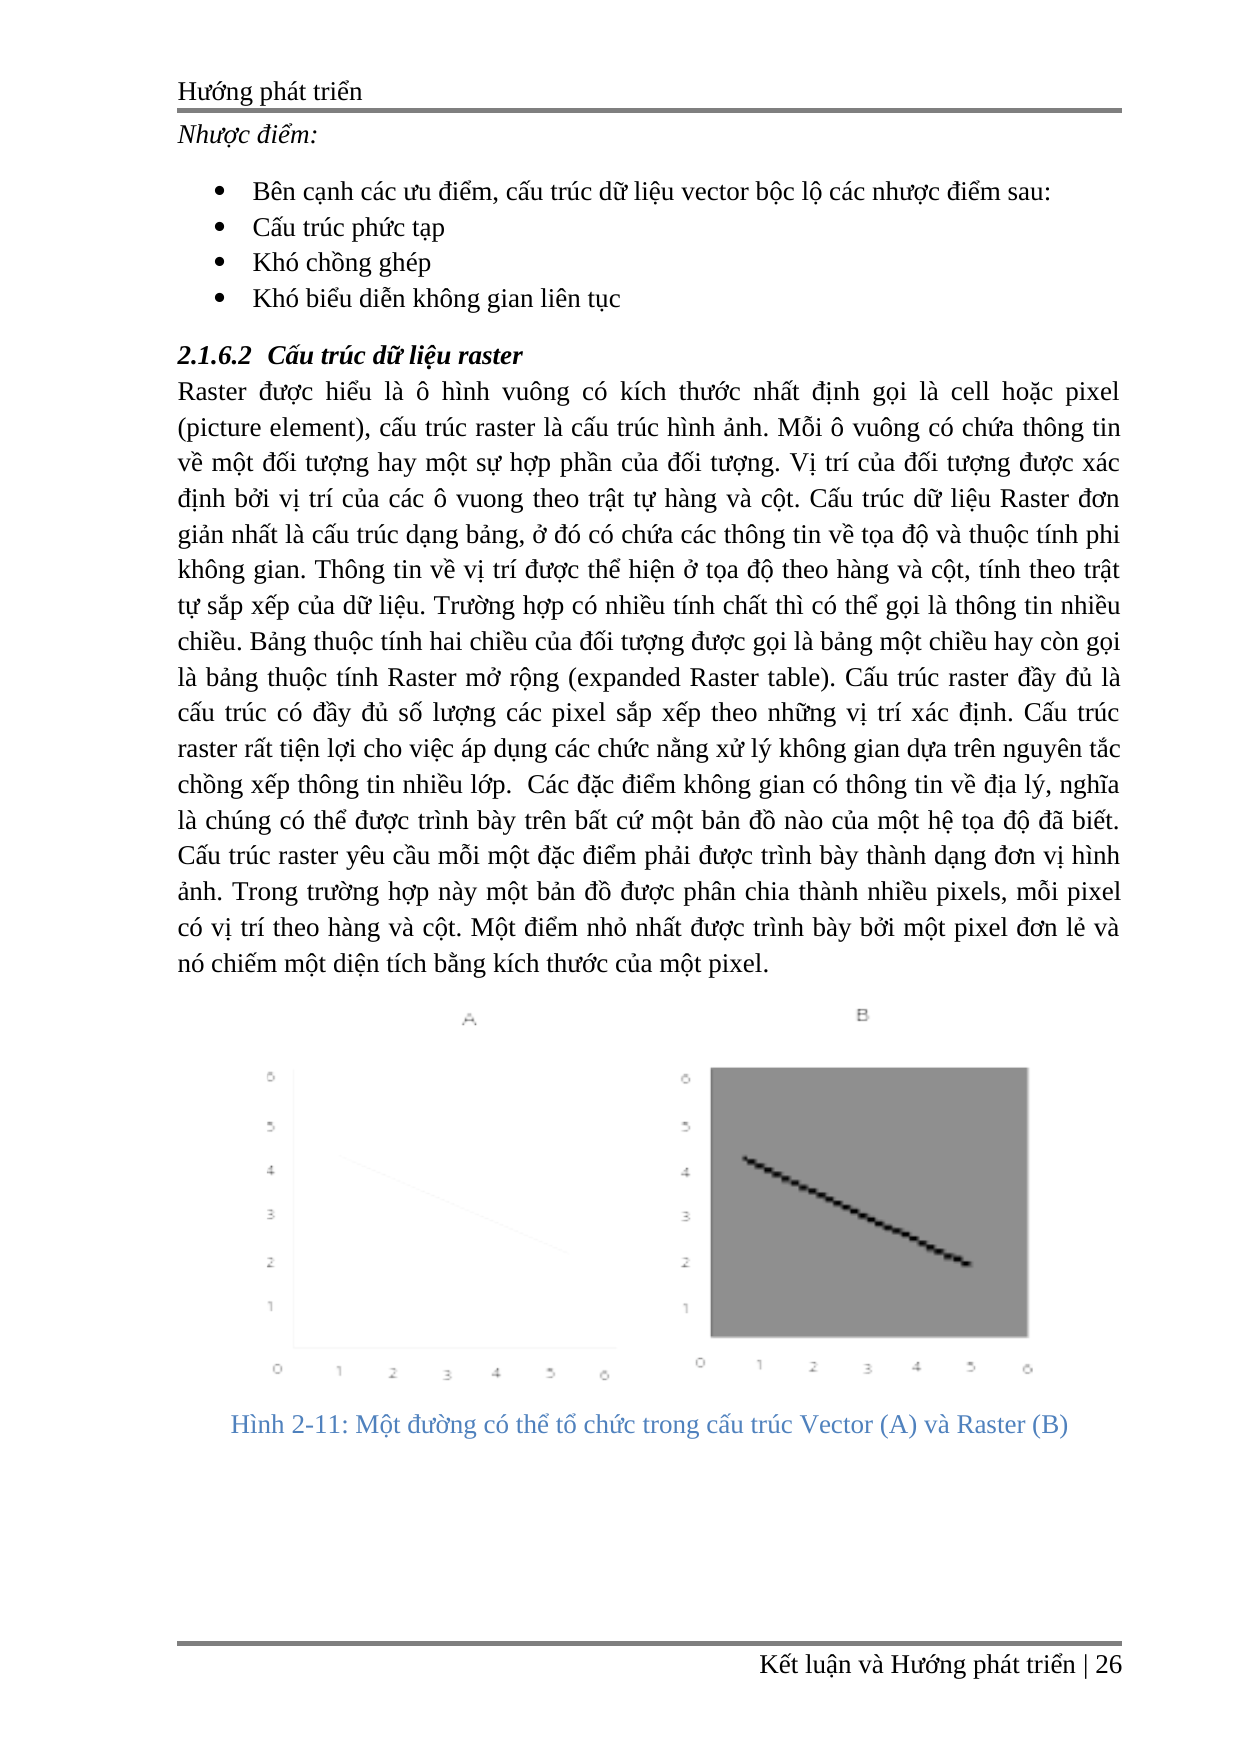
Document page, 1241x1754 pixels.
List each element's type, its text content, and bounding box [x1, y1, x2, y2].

subtitle Cấu trúc dữ liệu raster [177, 339, 1122, 370]
list Bên cạnh các ưu điểm, cấu trúc dữ liệu vector bộc lộ các nhược điểm sau: [215, 175, 1122, 206]
list Khó biểu diễn không gian liên tục [215, 282, 1122, 314]
list Khó chồng ghép [215, 247, 1122, 278]
list Cấu trúc phức tạp [215, 211, 1122, 242]
text Raster được hiểu là ô hình vuông có kích thước nhất định gọi là cell hoặc pixel (picture element), cấu trúc raster là cấu trúc hình ảnh. Mỗi ô vuông có chứa thông tin về một đối tượng hay một sự hợp phần của đối tượng. Vị trí của đối tượng được xác định bởi vị trí của các ô vuong theo trật tự hàng và cột. Cấu trúc dữ liệu Raster đơn giản nhất là cấu trúc dạng bảng, ở đó có chứa các thông tin về tọa độ và thuộc tính phi không gian. Thông tin về vị trí được thể hiện ở tọa độ theo hàng và cột, tính theo trật tự sắp xếp của dữ liệu. Trường hợp có nhiều tính chất thì có thể gọi là thông tin nhiều chiều. Bảng thuộc tính hai chiều của đối tượng được gọi là bảng một chiều hay còn gọi là bảng thuộc tính Raster mở rộng (expanded Raster table). Cấu trúc raster đầy đủ là cấu trúc có đầy đủ số lượng các pixel sắp xếp theo những vị trí xác định. Cấu trúc raster rất tiện lợi cho việc áp dụng các chức nằng xử lý không gian dựa trên nguyên tắc chồng xếp thông tin nhiều lớp. Các đặc điểm không gian có thông tin về địa lý, nghĩa là chúng có thể được trình bày trên bất cứ một bản đồ nào của một hệ tọa độ đã biết. Cấu trúc raster yêu cầu mỗi một đặc điểm phải được trình bày thành dạng đơn vị hình ảnh. Trong trường hợp này một bản đồ được phân chia thành nhiều pixels, mỗi pixel có vị trí theo hàng và cột. Một điểm nhỏ nhất được trình bày bởi một pixel đơn lẻ và nó chiếm một diện tích bằng kích thước của một pixel. [177, 375, 1122, 978]
text Nhược điểm: [177, 118, 1122, 149]
